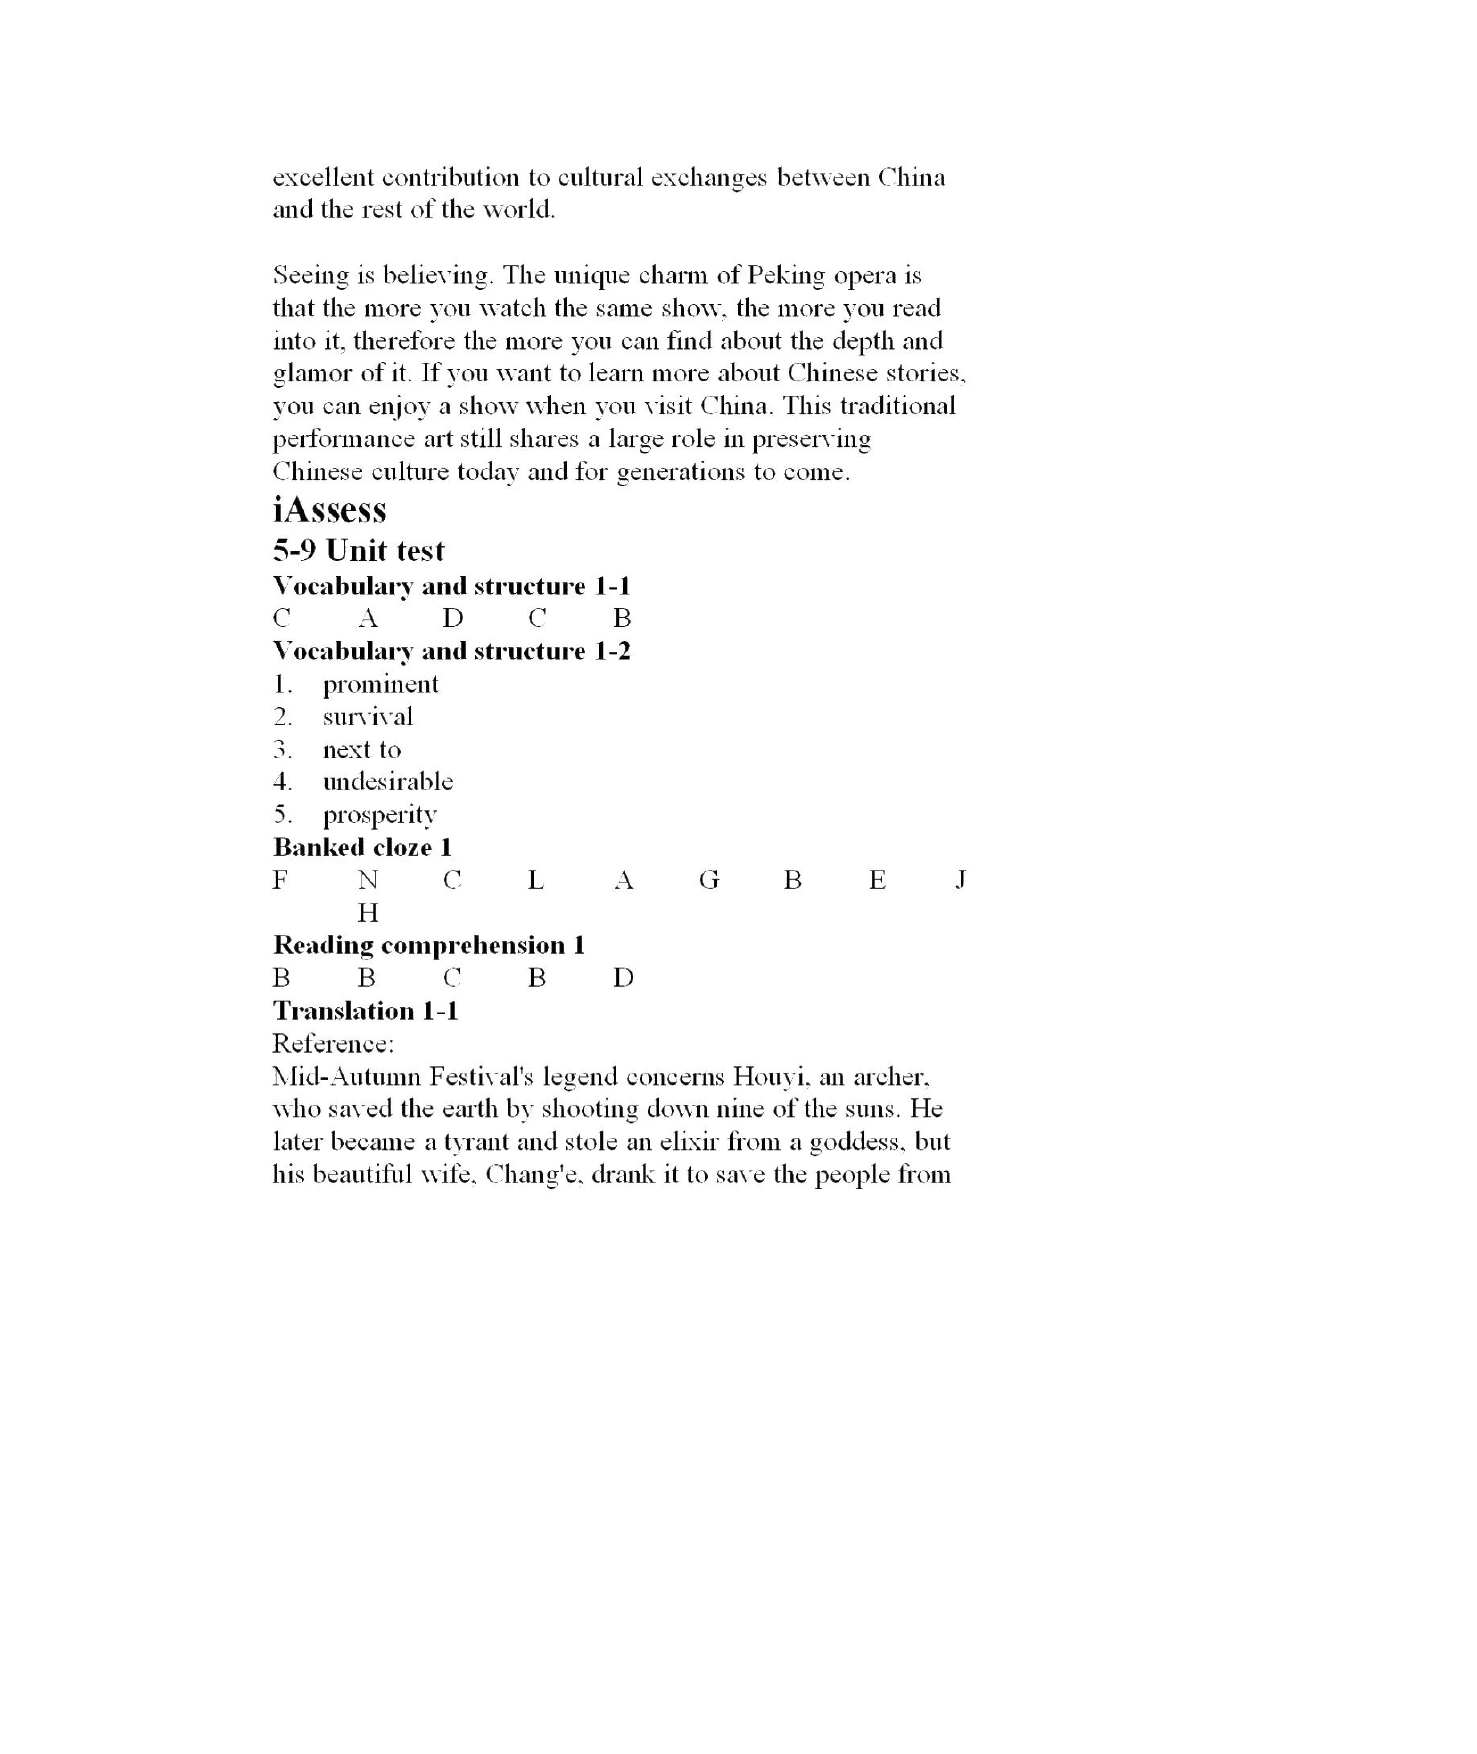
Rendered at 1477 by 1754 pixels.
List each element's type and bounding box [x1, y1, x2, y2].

picture [187, 150, 1053, 1203]
